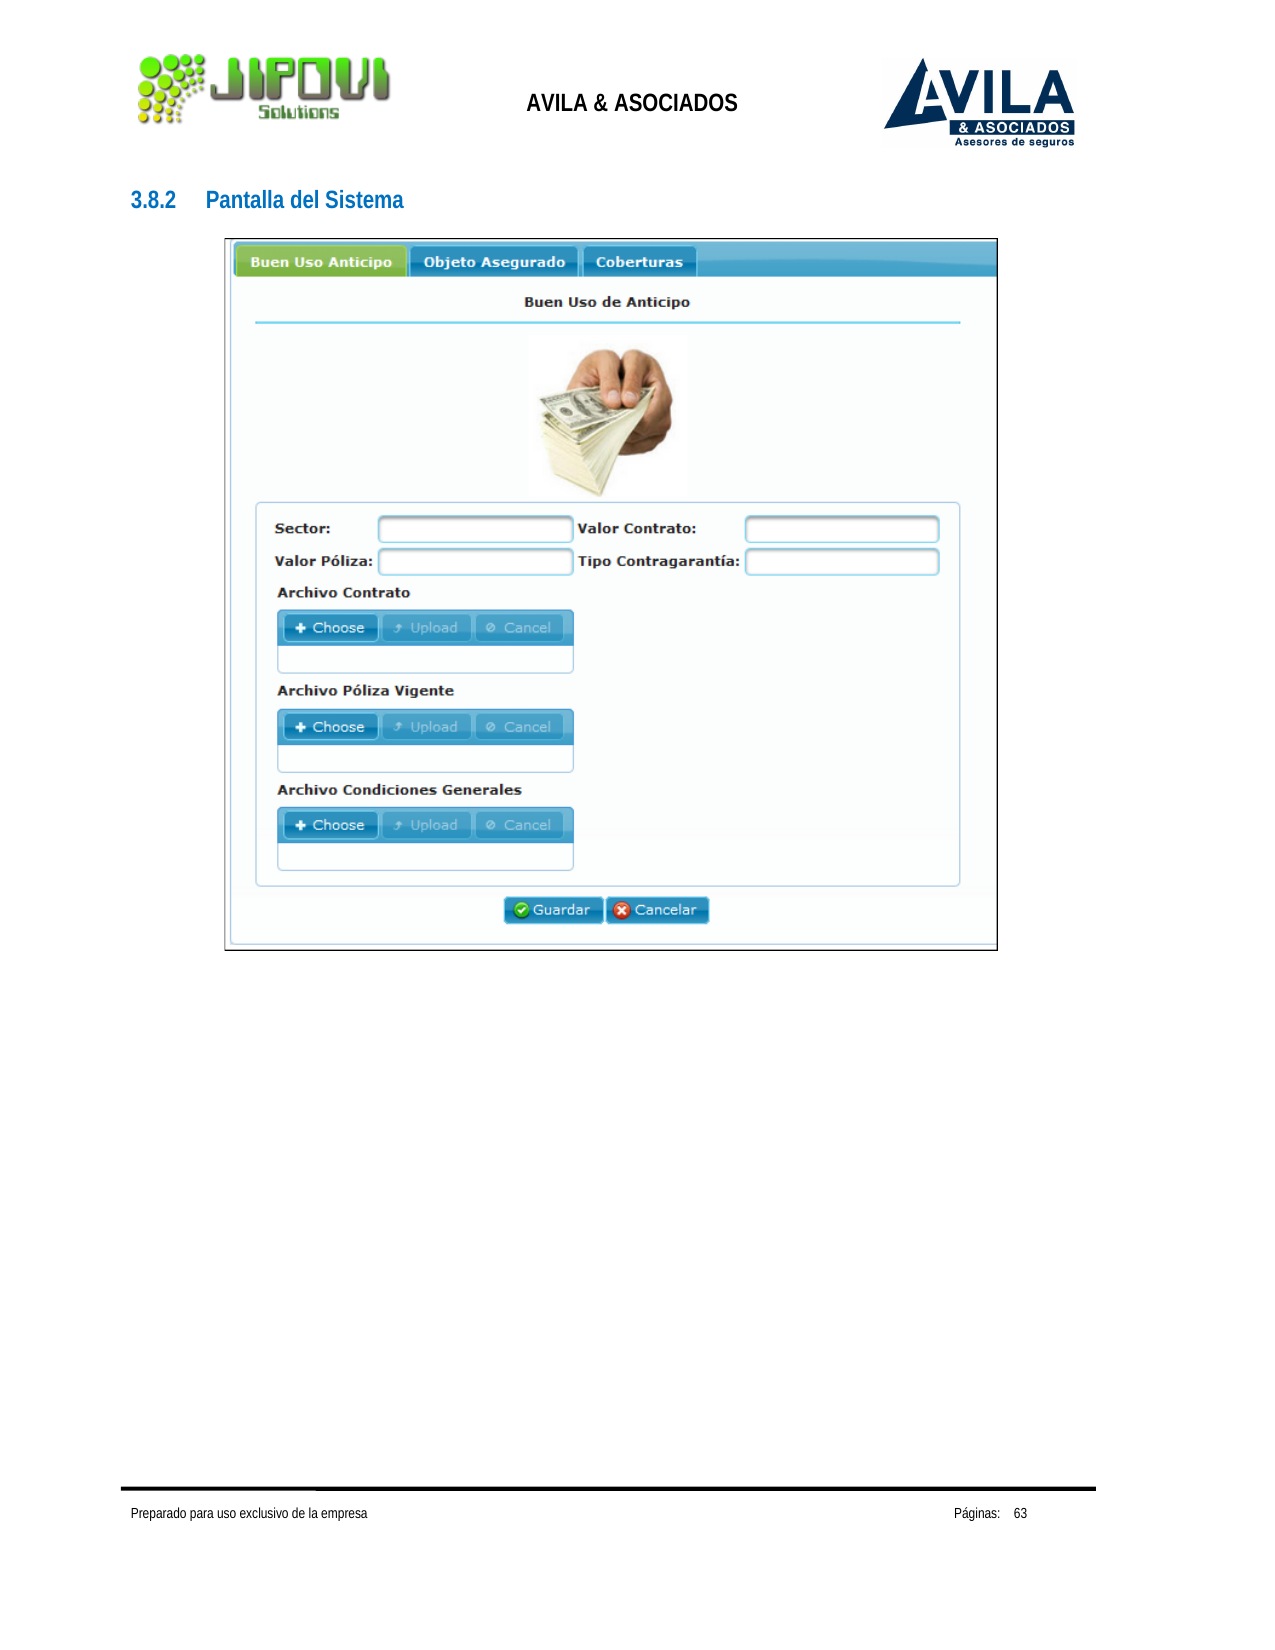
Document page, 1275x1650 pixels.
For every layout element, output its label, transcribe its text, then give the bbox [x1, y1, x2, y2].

picture [131, 47, 394, 128]
subtitle Pantalla del Sistema [131, 184, 1092, 213]
picture [224, 238, 998, 951]
picture [881, 57, 1077, 148]
